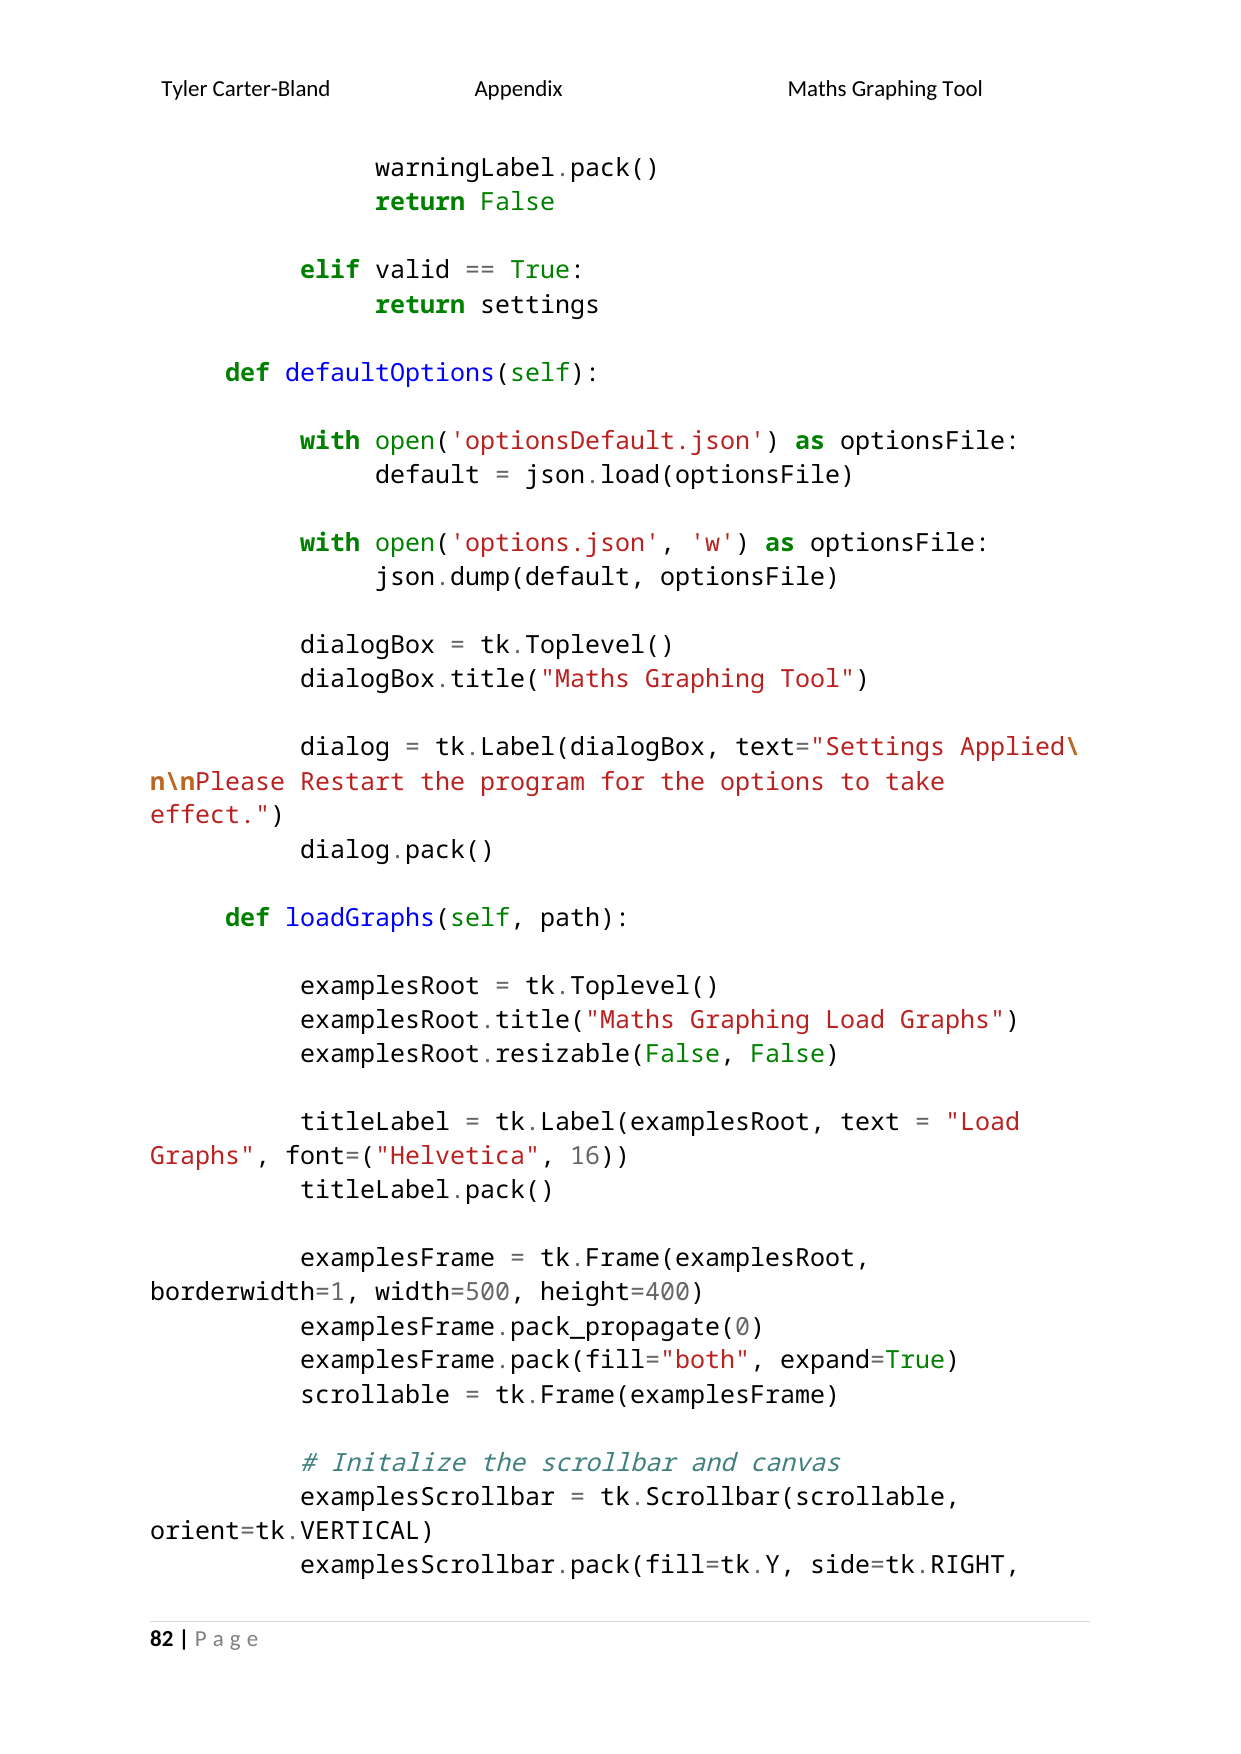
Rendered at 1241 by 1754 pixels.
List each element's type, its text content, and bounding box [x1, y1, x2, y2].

text scrollable = tk.Frame(examplesFrame) [150, 1376, 1090, 1410]
text # Initalize the scrollbar and canvas [150, 1444, 1090, 1478]
text dialogBox = tk.Toplevel() [150, 627, 1090, 661]
text examplesRoot.title("Maths Graphing Load Graphs") [150, 1002, 1090, 1036]
text examplesScrollbar = tk.Scrollbar(scrollable, orient=tk.VERTICAL) [150, 1478, 1090, 1547]
text dialog = tk.Label(dialogBox, text="Settings Applied\n\nPlease Restart the program for the options to take effect.") [150, 729, 1090, 831]
text examplesFrame.pack(fill="both", expand=True) [150, 1342, 1090, 1376]
text with open('optionsDefault.json') as optionsFile: [150, 422, 1090, 457]
text examplesRoot = tk.Toplevel() [150, 967, 1090, 1002]
text def defaultOptions(self): [150, 354, 1090, 388]
text examplesRoot.resizable(False, False) [150, 1036, 1090, 1070]
text return settings [150, 286, 1090, 320]
text def loadGraphs(self, path): [150, 899, 1090, 933]
text warningLabel.pack() [150, 150, 1090, 184]
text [150, 1547, 1090, 1581]
text return False [150, 184, 1090, 218]
text examplesFrame.pack_propagate(0) [150, 1308, 1090, 1342]
text elif valid == True: [150, 252, 1090, 286]
text with open('options.json', 'w') as optionsFile: [150, 525, 1090, 559]
text default = json.load(optionsFile) [150, 457, 1090, 491]
text titleLabel = tk.Label(examplesRoot, text = "Load Graphs", font=("Helvetica", 16)) [150, 1104, 1090, 1172]
text titleLabel.pack() [150, 1172, 1090, 1206]
text json.dump(default, optionsFile) [150, 559, 1090, 593]
text dialog.pack() [150, 831, 1090, 865]
text examplesFrame = tk.Frame(examplesRoot, borderwidth=1, width=500, height=400) [150, 1240, 1090, 1308]
text dialogBox.title("Maths Graphing Tool") [150, 661, 1090, 695]
